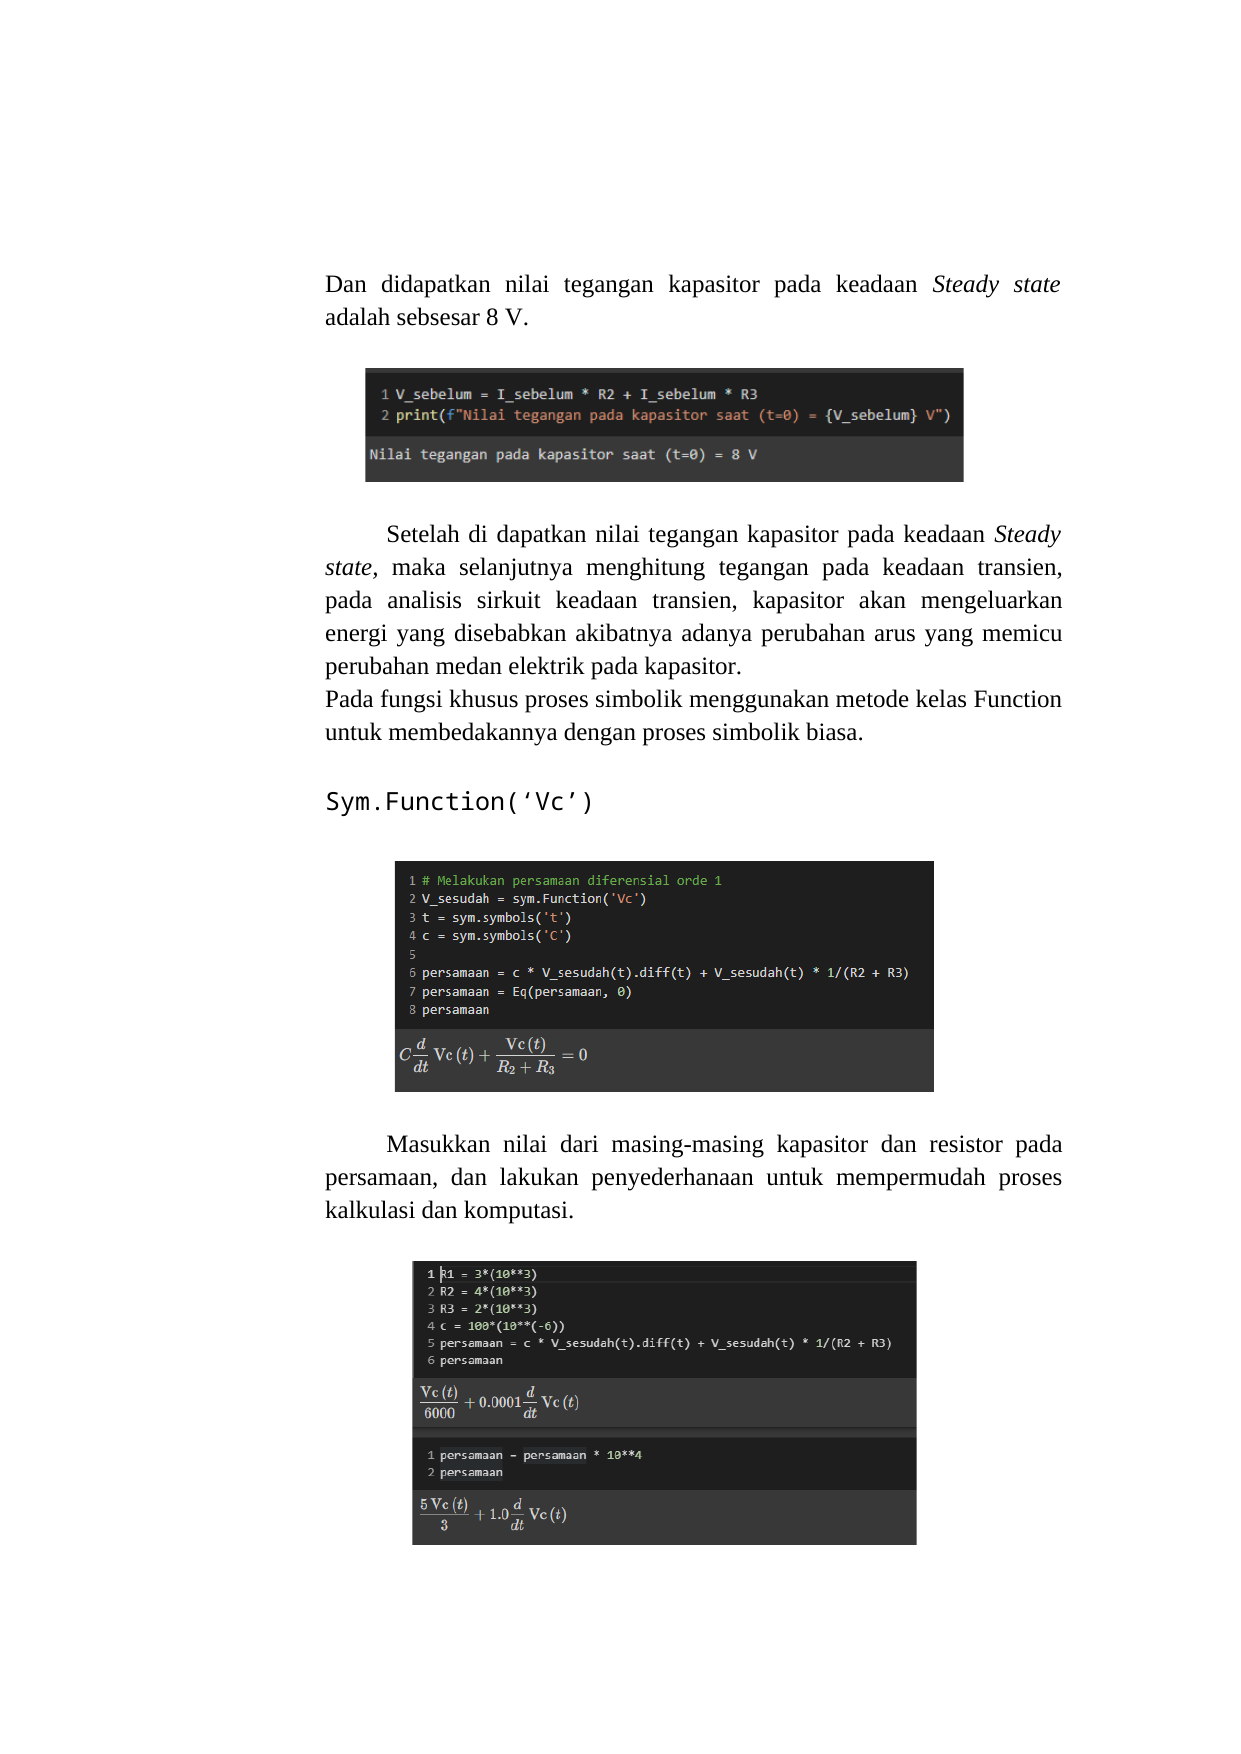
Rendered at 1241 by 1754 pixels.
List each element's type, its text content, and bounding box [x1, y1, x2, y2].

text Sym.Function(‘Vc’) [325, 783, 1063, 817]
picture [365, 368, 964, 482]
picture [394, 861, 934, 1092]
text Dan didapatkan nilai tegangan kapasitor pada keadaan Steady state adalah sebsesar 8 V. [325, 269, 1063, 331]
text Pada fungsi khusus proses simbolik menggunakan metode kelas Function untuk membedakannya dengan proses simbolik biasa. [266, 684, 1063, 746]
picture [412, 1261, 917, 1545]
text Masukkan nilai dari masing-masing kapasitor dan resistor pada persamaan, dan lakukan penyederhanaan untuk mempermudah proses kalkulasi dan komputasi. [266, 1129, 1063, 1224]
text Setelah di dapatkan nilai tegangan kapasitor pada keadaan Steady state, maka selanjutnya menghitung tegangan pada keadaan transien, pada analisis sirkuit keadaan transien, kapasitor akan mengeluarkan energi yang disebabkan akibatnya adanya perubahan arus yang memicu perubahan medan elektrik pada kapasitor. [266, 519, 1063, 680]
